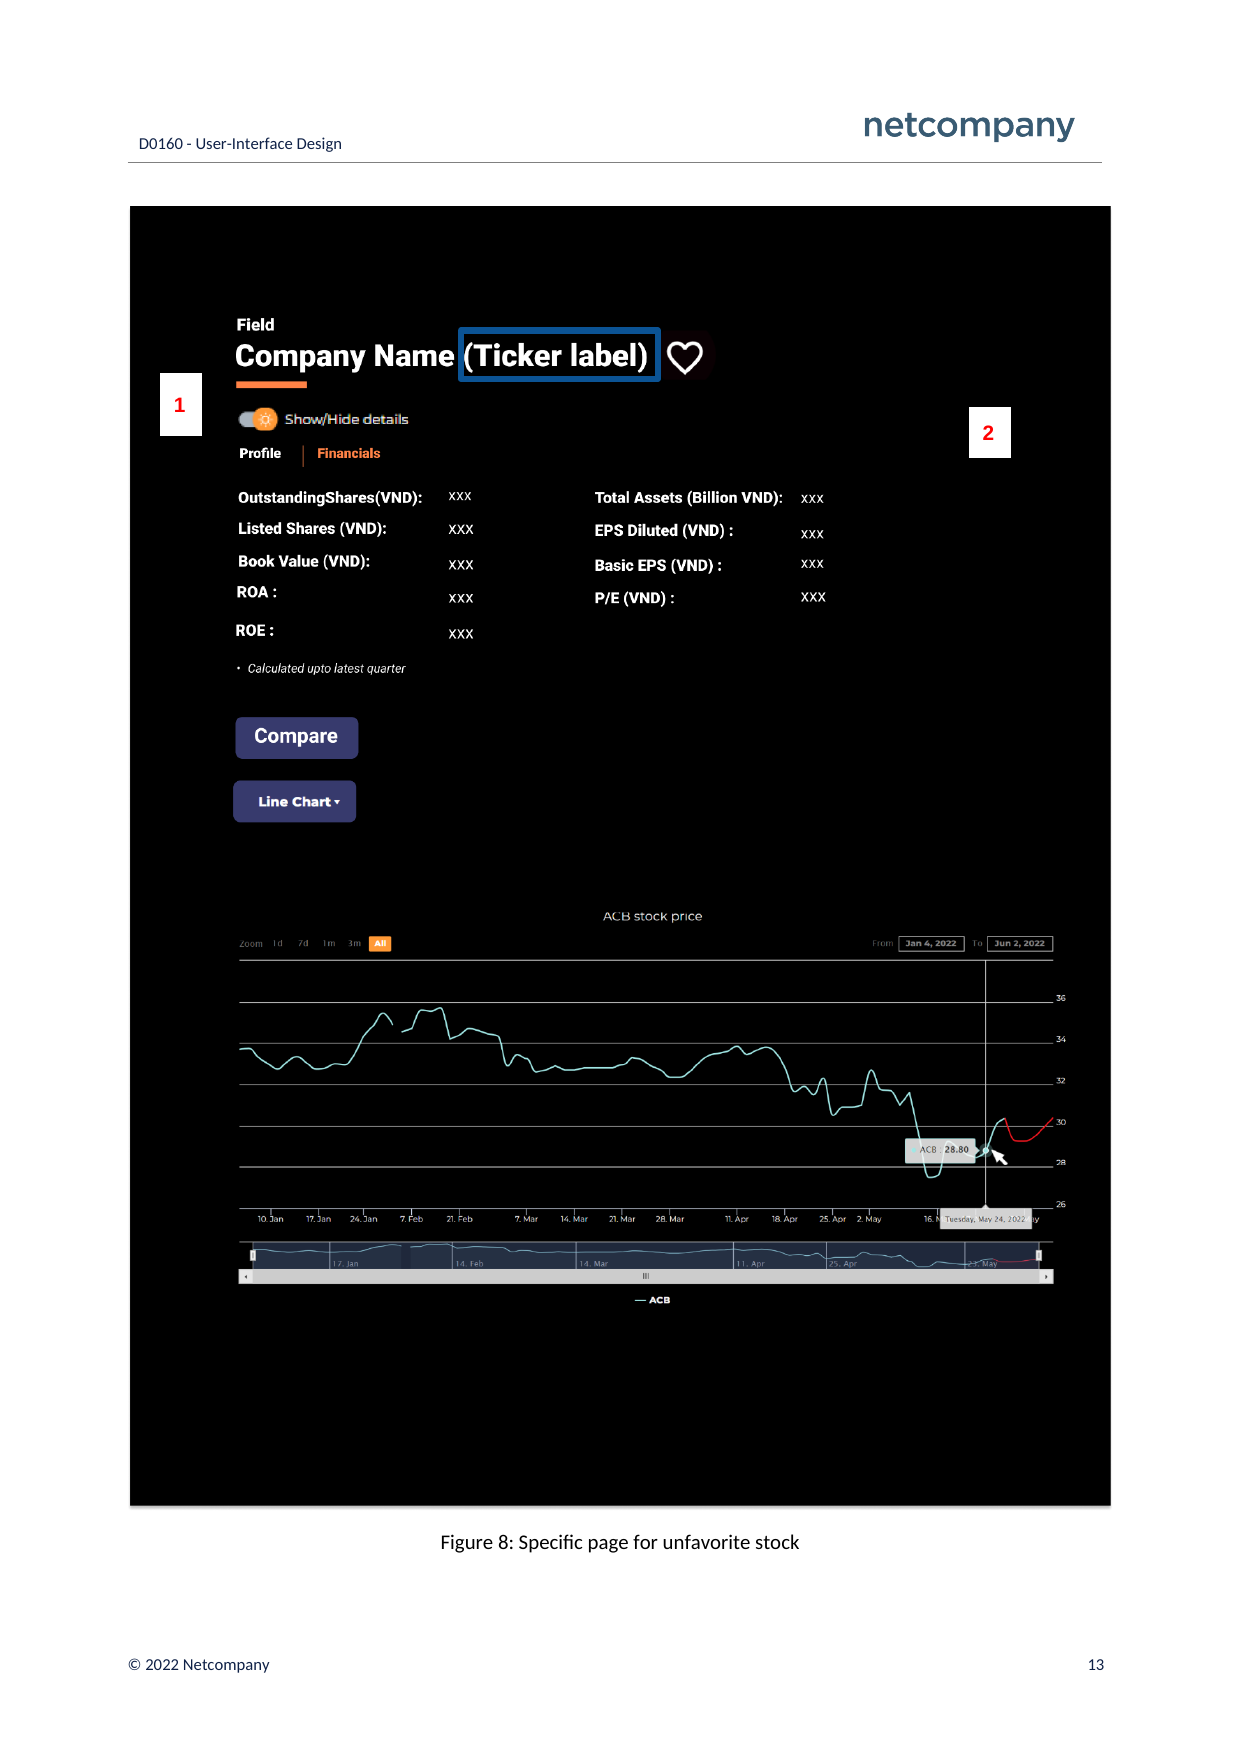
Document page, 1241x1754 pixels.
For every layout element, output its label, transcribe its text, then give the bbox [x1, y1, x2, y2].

picture [127, 206, 1113, 1511]
picture [847, 102, 1092, 150]
